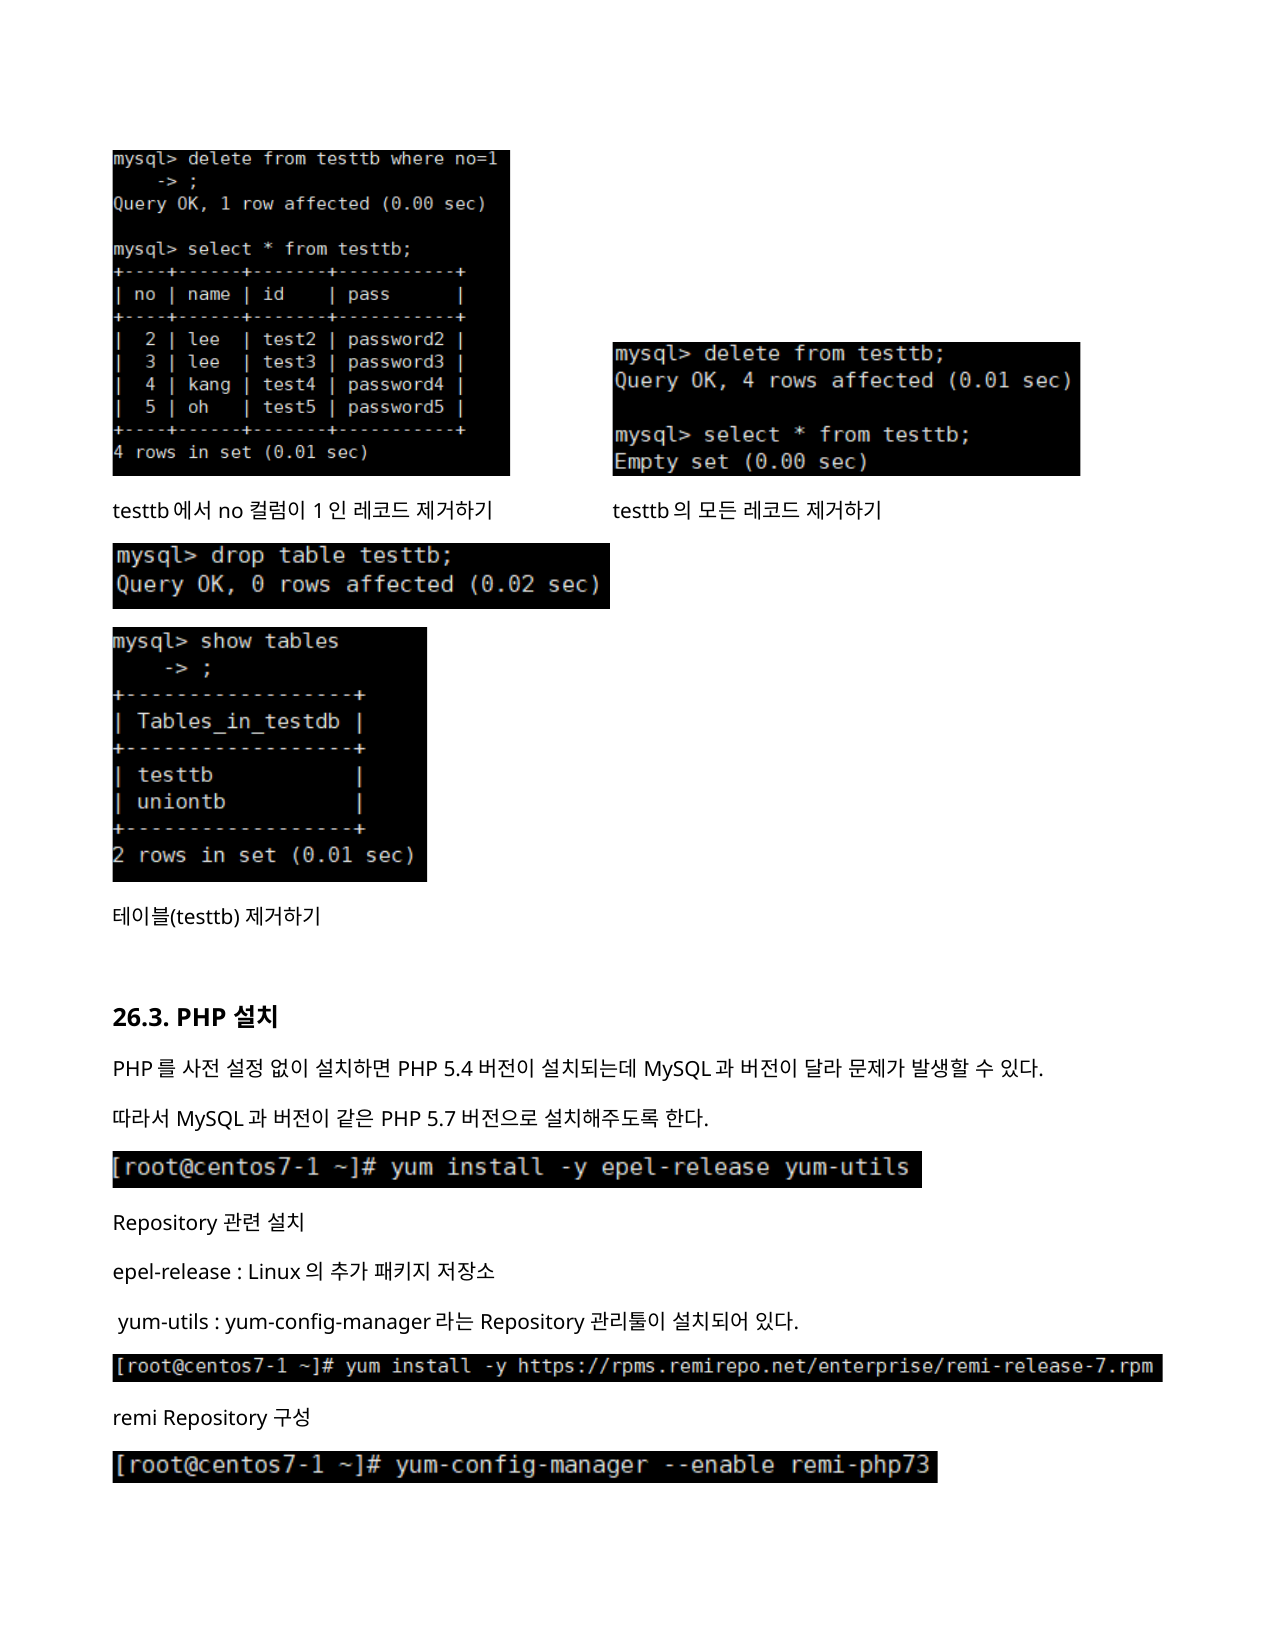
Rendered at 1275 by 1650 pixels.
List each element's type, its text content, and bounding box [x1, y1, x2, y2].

subtitle 26.3. PHP 설치 [112, 997, 1162, 1033]
picture [112, 150, 511, 476]
text remi Repository 구성 [112, 1402, 1162, 1432]
text yum-utils : yum-config-manager라는 Repository 관리툴이 설치되어 있다. [112, 1305, 1162, 1335]
picture [112, 627, 428, 882]
picture [612, 342, 1081, 476]
picture [112, 543, 610, 609]
picture [112, 1151, 922, 1188]
picture [112, 1451, 938, 1483]
text 테이블(testtb) 제거하기 [112, 900, 1162, 931]
picture [112, 1354, 1163, 1382]
text PHP를 사전 설정 없이 설치하면 PHP 5.4 버전이 설치되는데 MySQL과 버전이 달라 문제가 발생할 수 있다. [112, 1053, 1162, 1083]
text Repository 관련 설치 [112, 1206, 1162, 1237]
text epel-release : Linux의 추가 패키지 저장소 [112, 1256, 1162, 1286]
text 따라서 MySQL과 버전이 같은 PHP 5.7 버전으로 설치해주도록 한다. [112, 1102, 1162, 1132]
text testtb에서 no 컬럼이 1인 레코드 제거하기 testtb의 모든 레코드 제거하기 [112, 494, 1162, 525]
